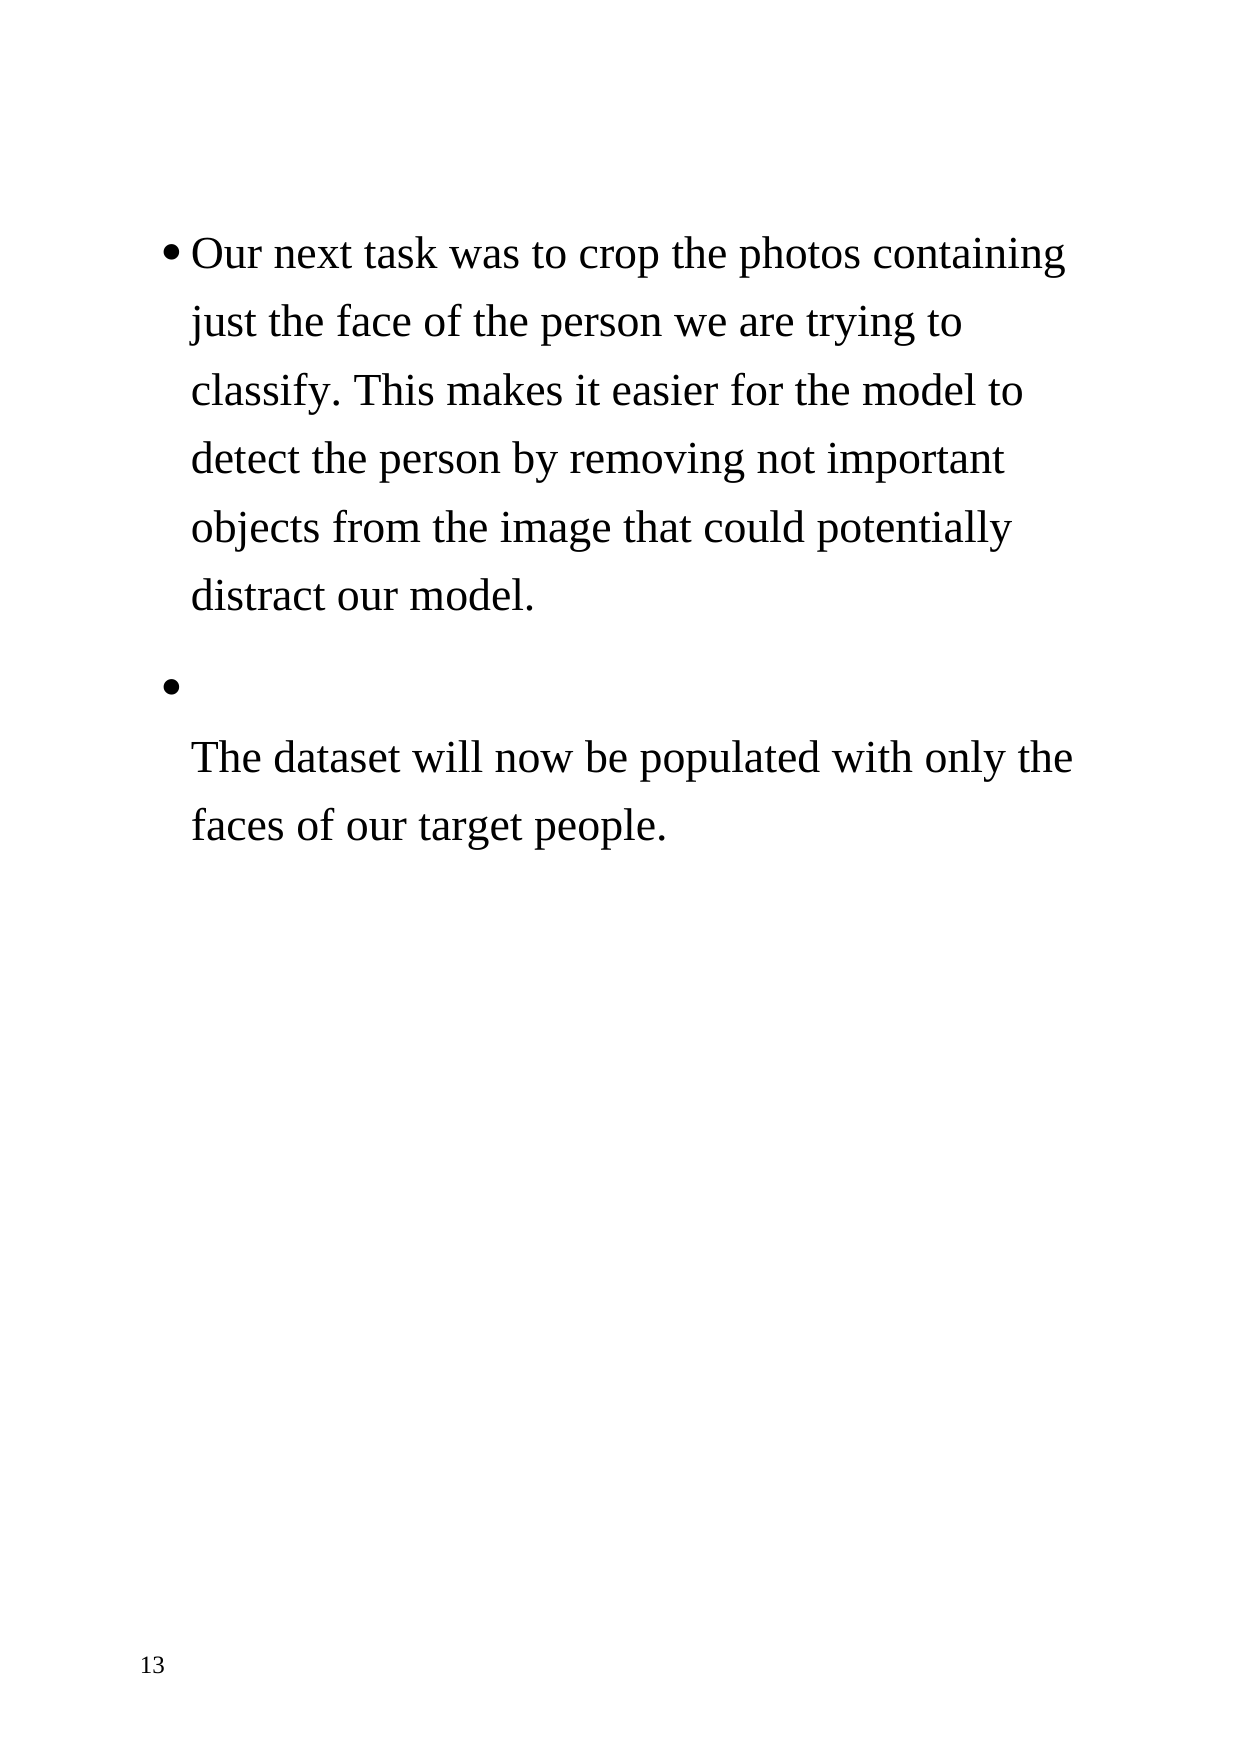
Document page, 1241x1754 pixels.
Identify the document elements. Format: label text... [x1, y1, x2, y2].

list Our next task was to crop the photos containing just the face of the person we are trying to classify. This makes it easier for the model to detect the person by removing not important objects from the image that could potentially distract our model. [163, 225, 1101, 620]
list The dataset will now be populated with only the faces of our target people. [163, 661, 1101, 851]
